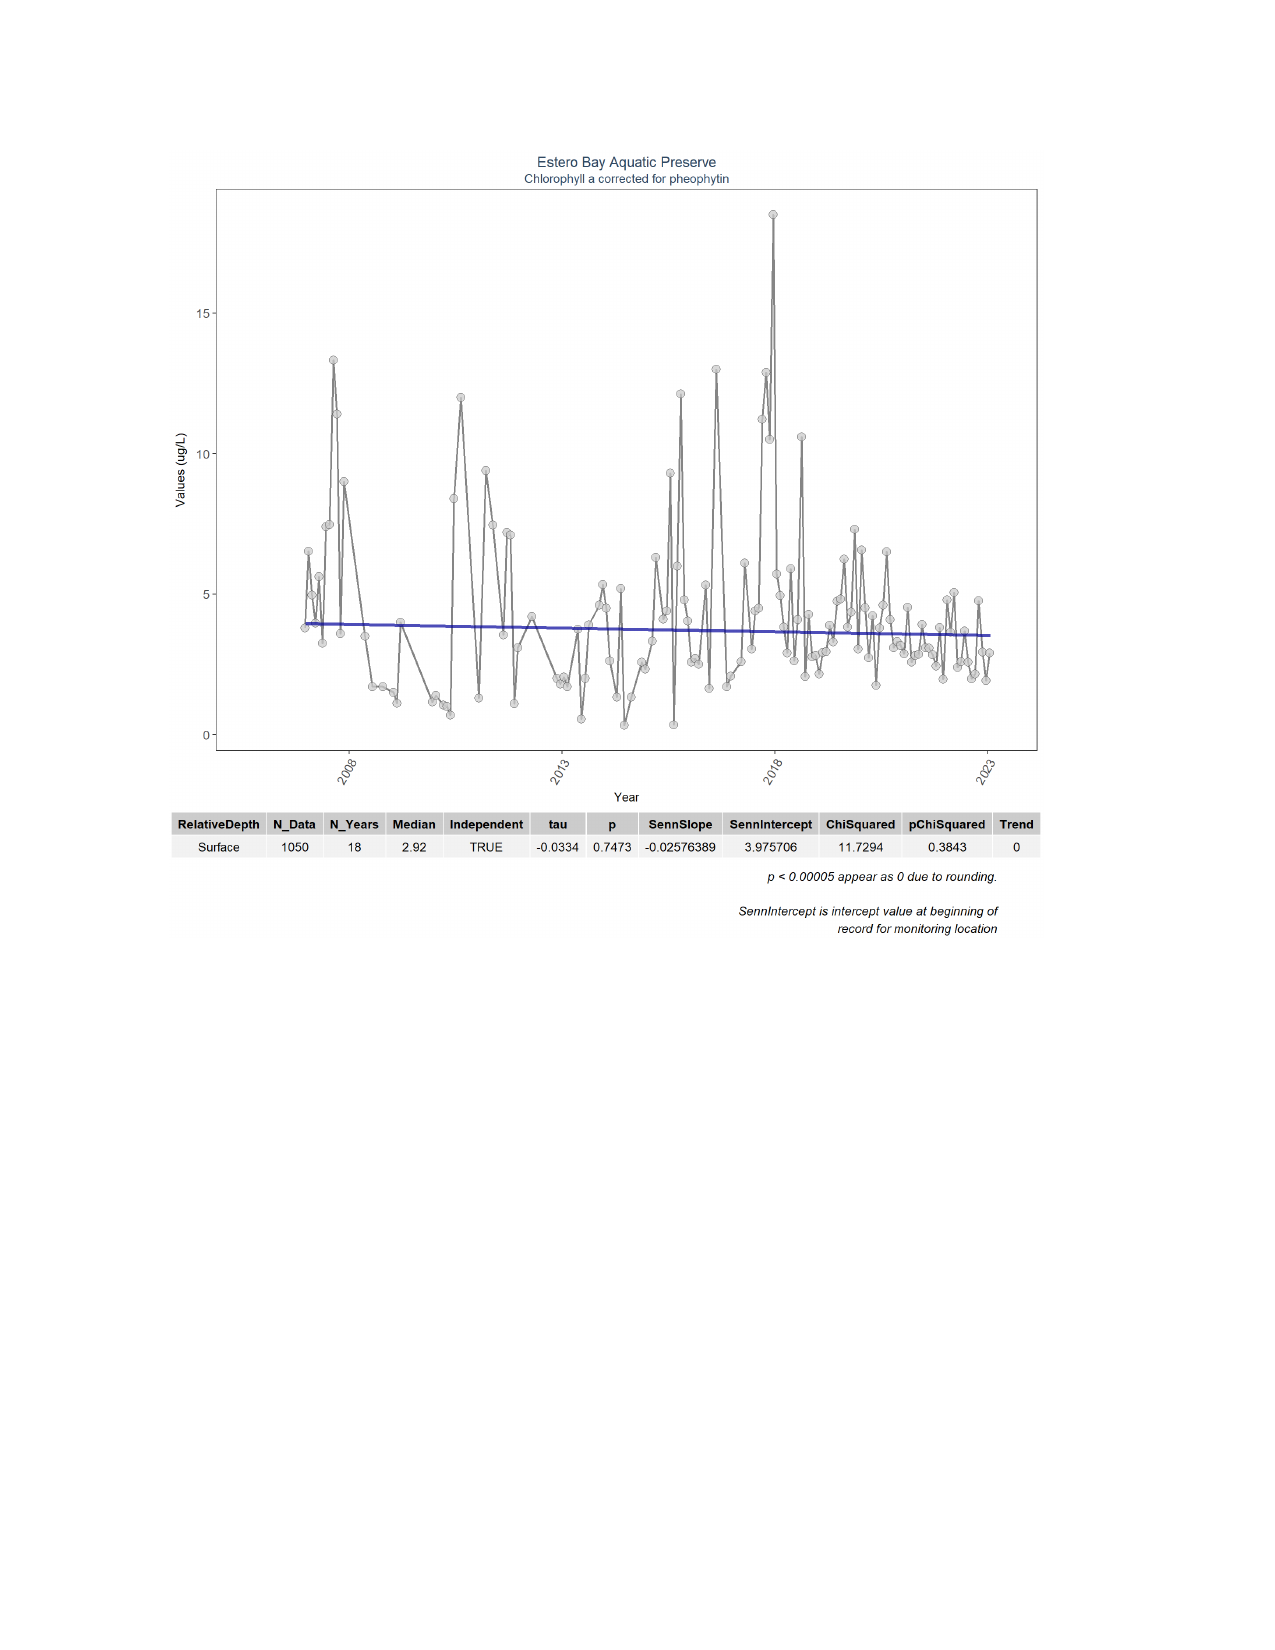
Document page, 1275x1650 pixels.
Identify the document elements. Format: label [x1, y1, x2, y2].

picture [168, 150, 1044, 938]
